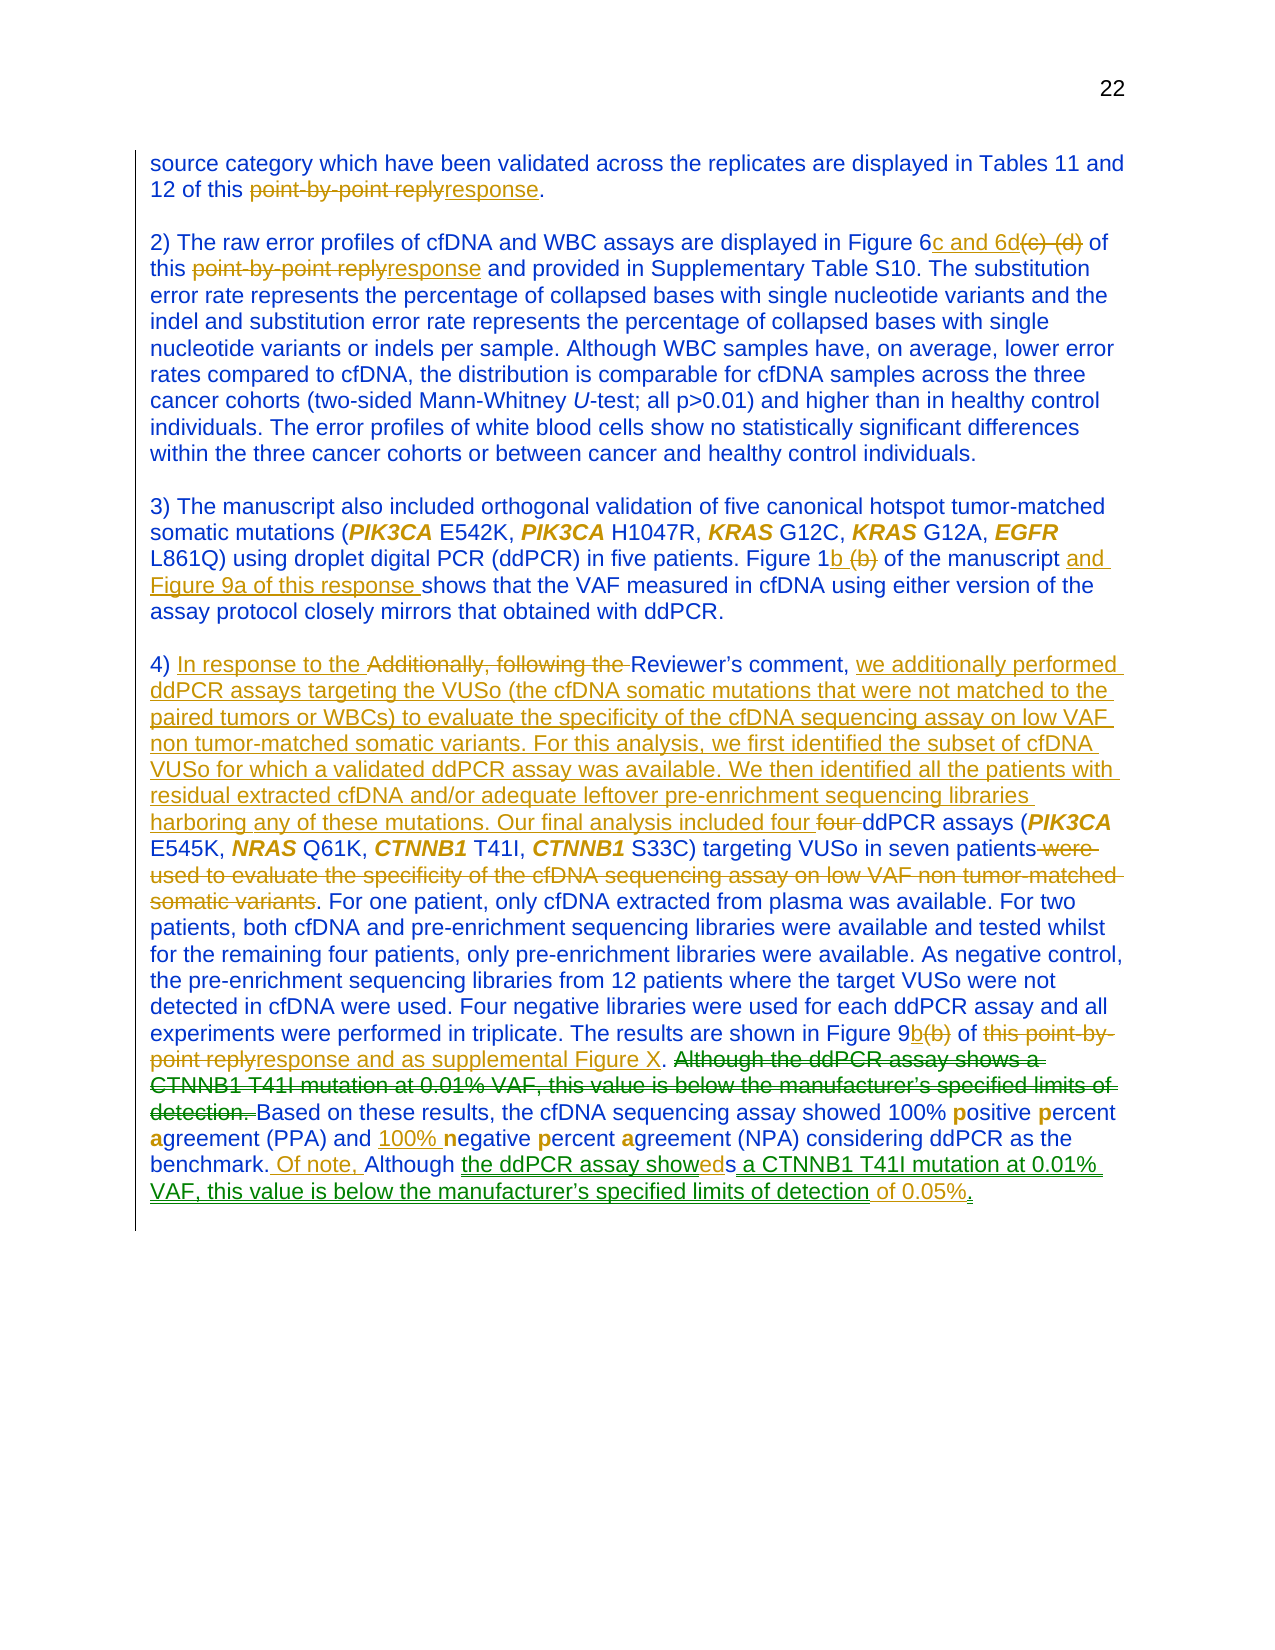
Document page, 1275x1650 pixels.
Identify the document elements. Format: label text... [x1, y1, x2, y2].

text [150, 150, 1125, 203]
text 2) The raw error profiles of cfDNA and WBC assays are displayed in Figure 6 of this and provided in Supplementary Table S10. The substitution error rate represents the percentage of collapsed bases with single nucleotide variants and the indel and substitution error rate represents the percentage of collapsed bases with single nucleotide variants or indels per sample. Although WBC samples have, on average, lower error rates compared to cfDNA, the distribution is comparable for cfDNA samples across the three cancer cohorts (two-sided Mann-Whitney U-test; all p>0.01) and higher than in healthy control individuals. The error profiles of white blood cells show no statistically significant differences within the three cancer cohorts or between cancer and healthy control individuals. [150, 229, 1125, 466]
text 4) Reviewer’s comment, ddPCR assays (PIK3CA E545K, NRAS Q61K, CTNNB1 T41I, CTNNB1 S33C) targeting VUSo in seven patients. For one patient, only cfDNA extracted from plasma was available. For two patients, both cfDNA and pre-enrichment sequencing libraries were available and tested whilst for the remaining four patients, only pre-enrichment libraries were available. As negative control, the pre-enrichment sequencing libraries from 12 patients where the target VUSo were not detected in cfDNA were used. Four negative libraries were used for each ddPCR assay and all experiments were performed in triplicate. The results are shown in Figure 9 of . Based on these results, the cfDNA sequencing assay showed 100% positive percent agreement (PPA) and negative percent agreement (NPA) considering ddPCR as the benchmark. [150, 651, 1125, 1204]
text 3) The manuscript also included orthogonal validation of five canonical hotspot tumor-matched somatic mutations (PIK3CA E542K, PIK3CA H1047R, KRAS G12C, KRAS G12A, EGFR L861Q) using droplet digital PCR (ddPCR) in five patients. Figure 1 of the manuscript shows that the VAF measured in cfDNA using either version of the assay protocol closely mirrors that obtained with ddPCR. [150, 493, 1125, 624]
